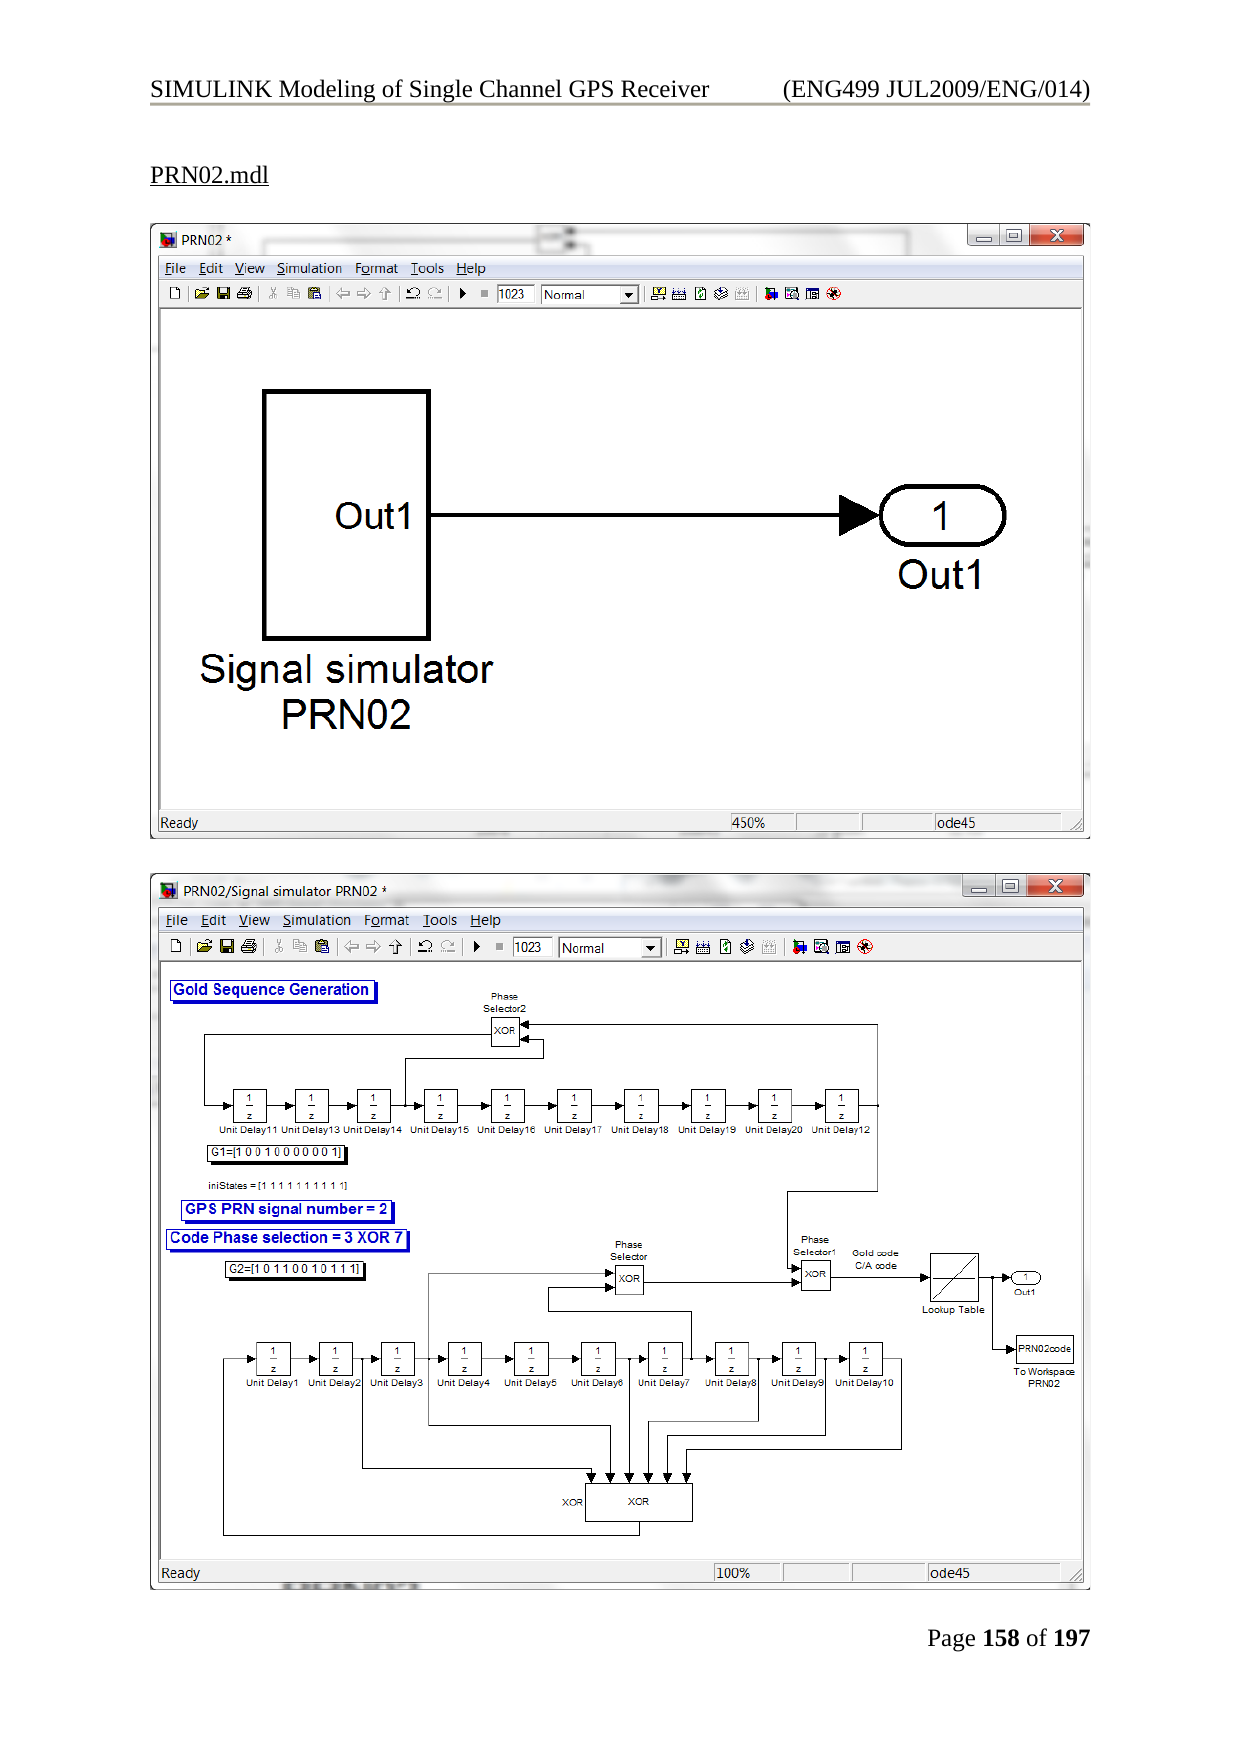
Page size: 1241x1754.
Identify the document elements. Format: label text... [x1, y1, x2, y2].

picture [150, 873, 1091, 1590]
text PRN02.mdl [150, 160, 1090, 189]
picture [150, 223, 1091, 839]
